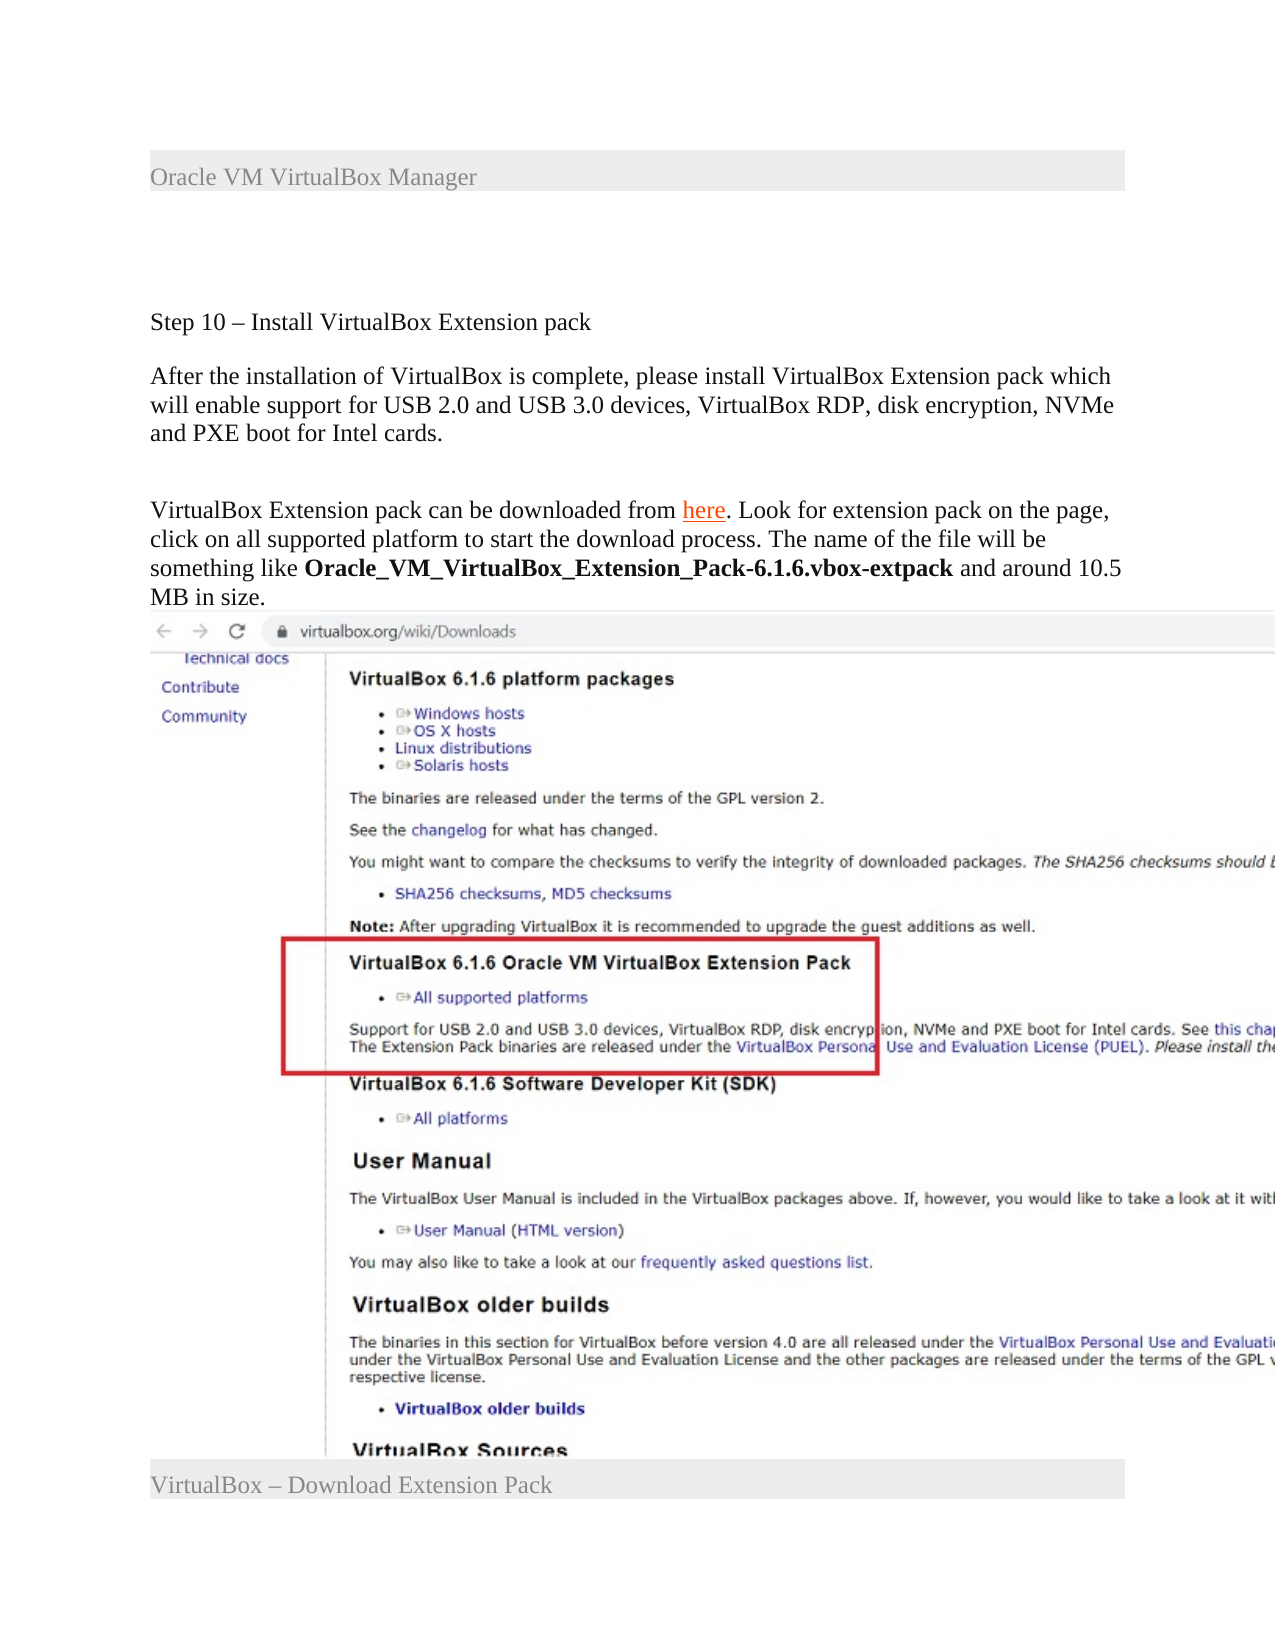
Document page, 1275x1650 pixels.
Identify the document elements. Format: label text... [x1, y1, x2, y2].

text After the installation of VirtualBox is complete, please install VirtualBox Extension pack which will enable support for USB 2.0 and USB 3.0 devices, VirtualBox RDP, disk encryption, NVMe and PXE boot for Intel cards. [150, 361, 1125, 447]
text Step 10 – Install VirtualBox Extension pack [150, 264, 1125, 336]
text VirtualBox – Download Extension Pack [150, 1459, 1125, 1499]
text VirtualBox Extension pack can be downloaded from here. Look for extension pack on the page, click on all supported platform to start the download process. The name of the file will be something like Oracle_VM_VirtualBox_Extension_Pack-6.1.6.vbox-extpack and around 10.5 MB in size. [150, 496, 1125, 610]
picture [150, 610, 1275, 1459]
text Oracle VM VirtualBox Manager [150, 150, 1125, 191]
